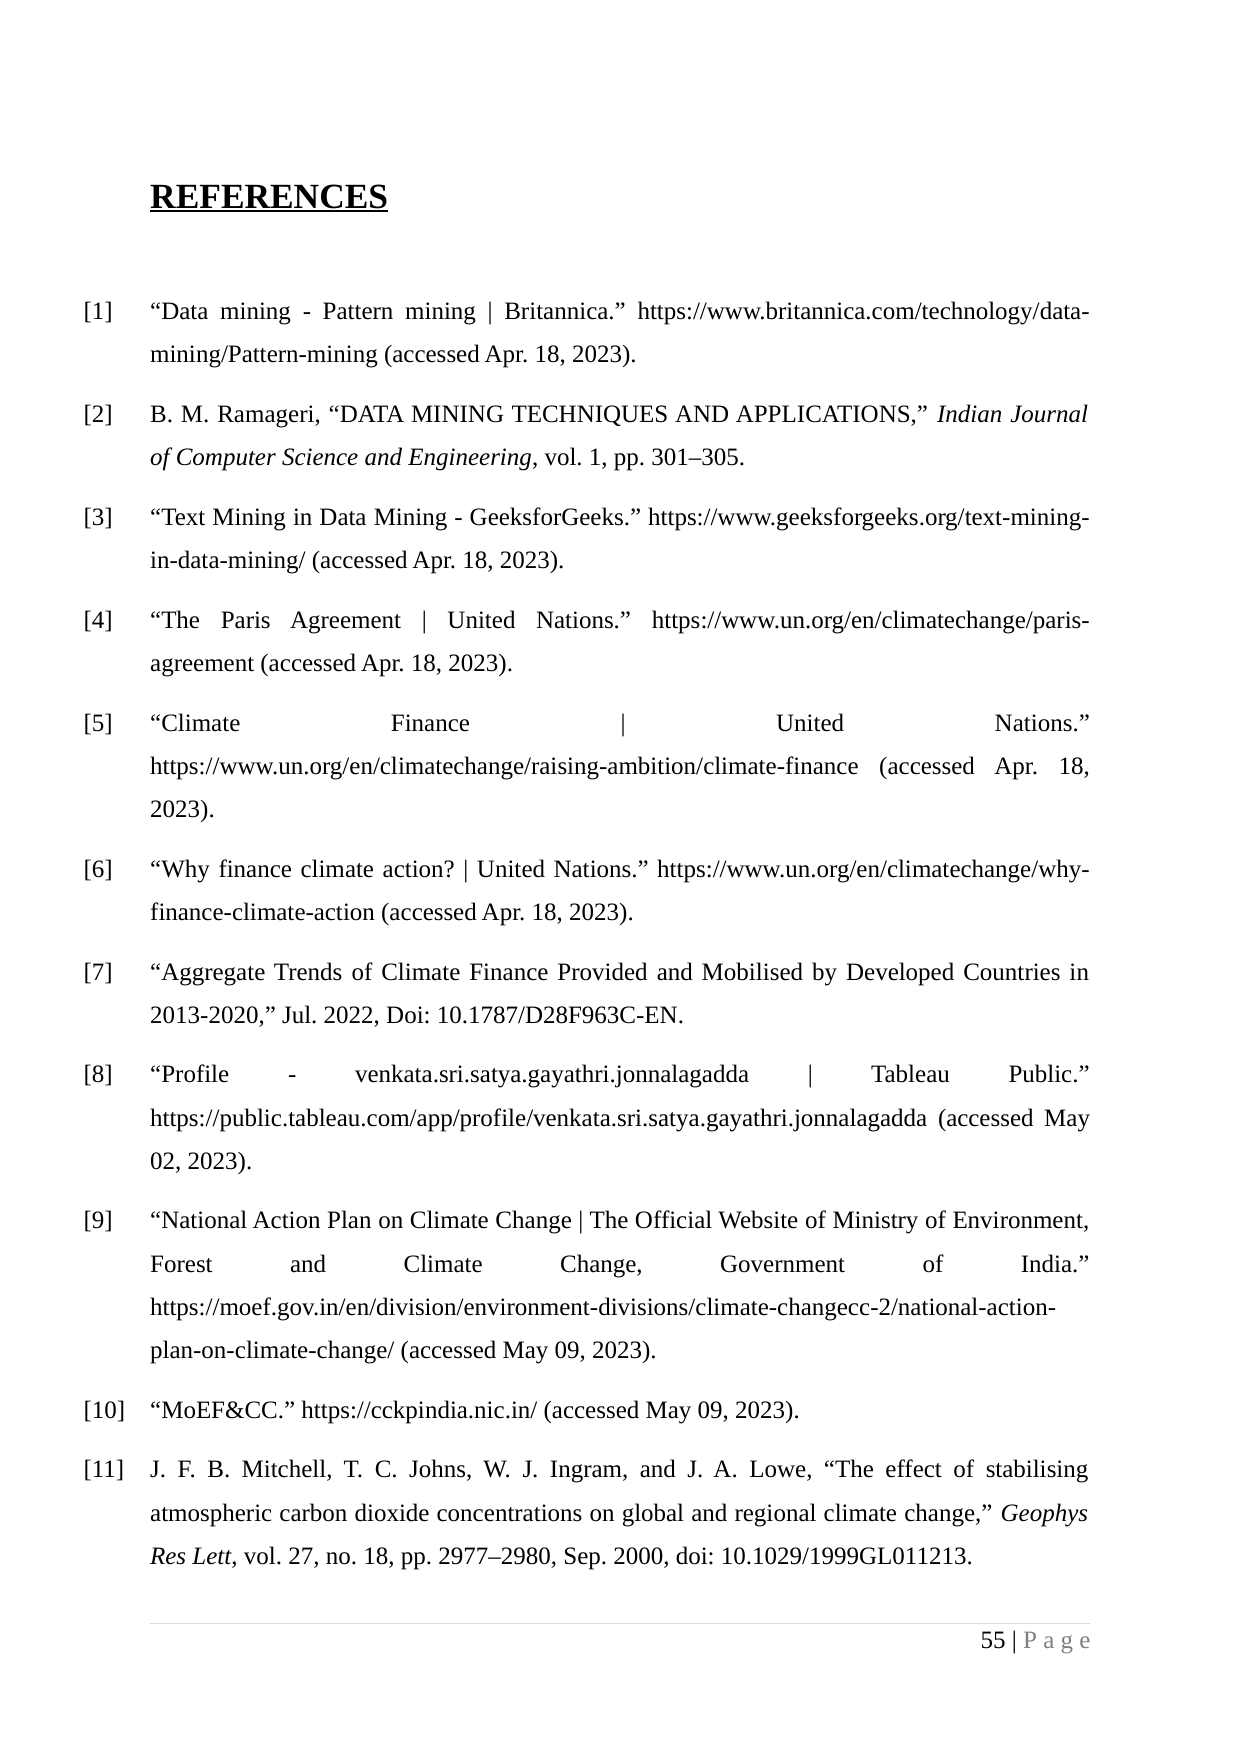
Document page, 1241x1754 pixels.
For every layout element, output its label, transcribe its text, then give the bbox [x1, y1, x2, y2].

subtitle REFERENCES [150, 175, 1090, 216]
